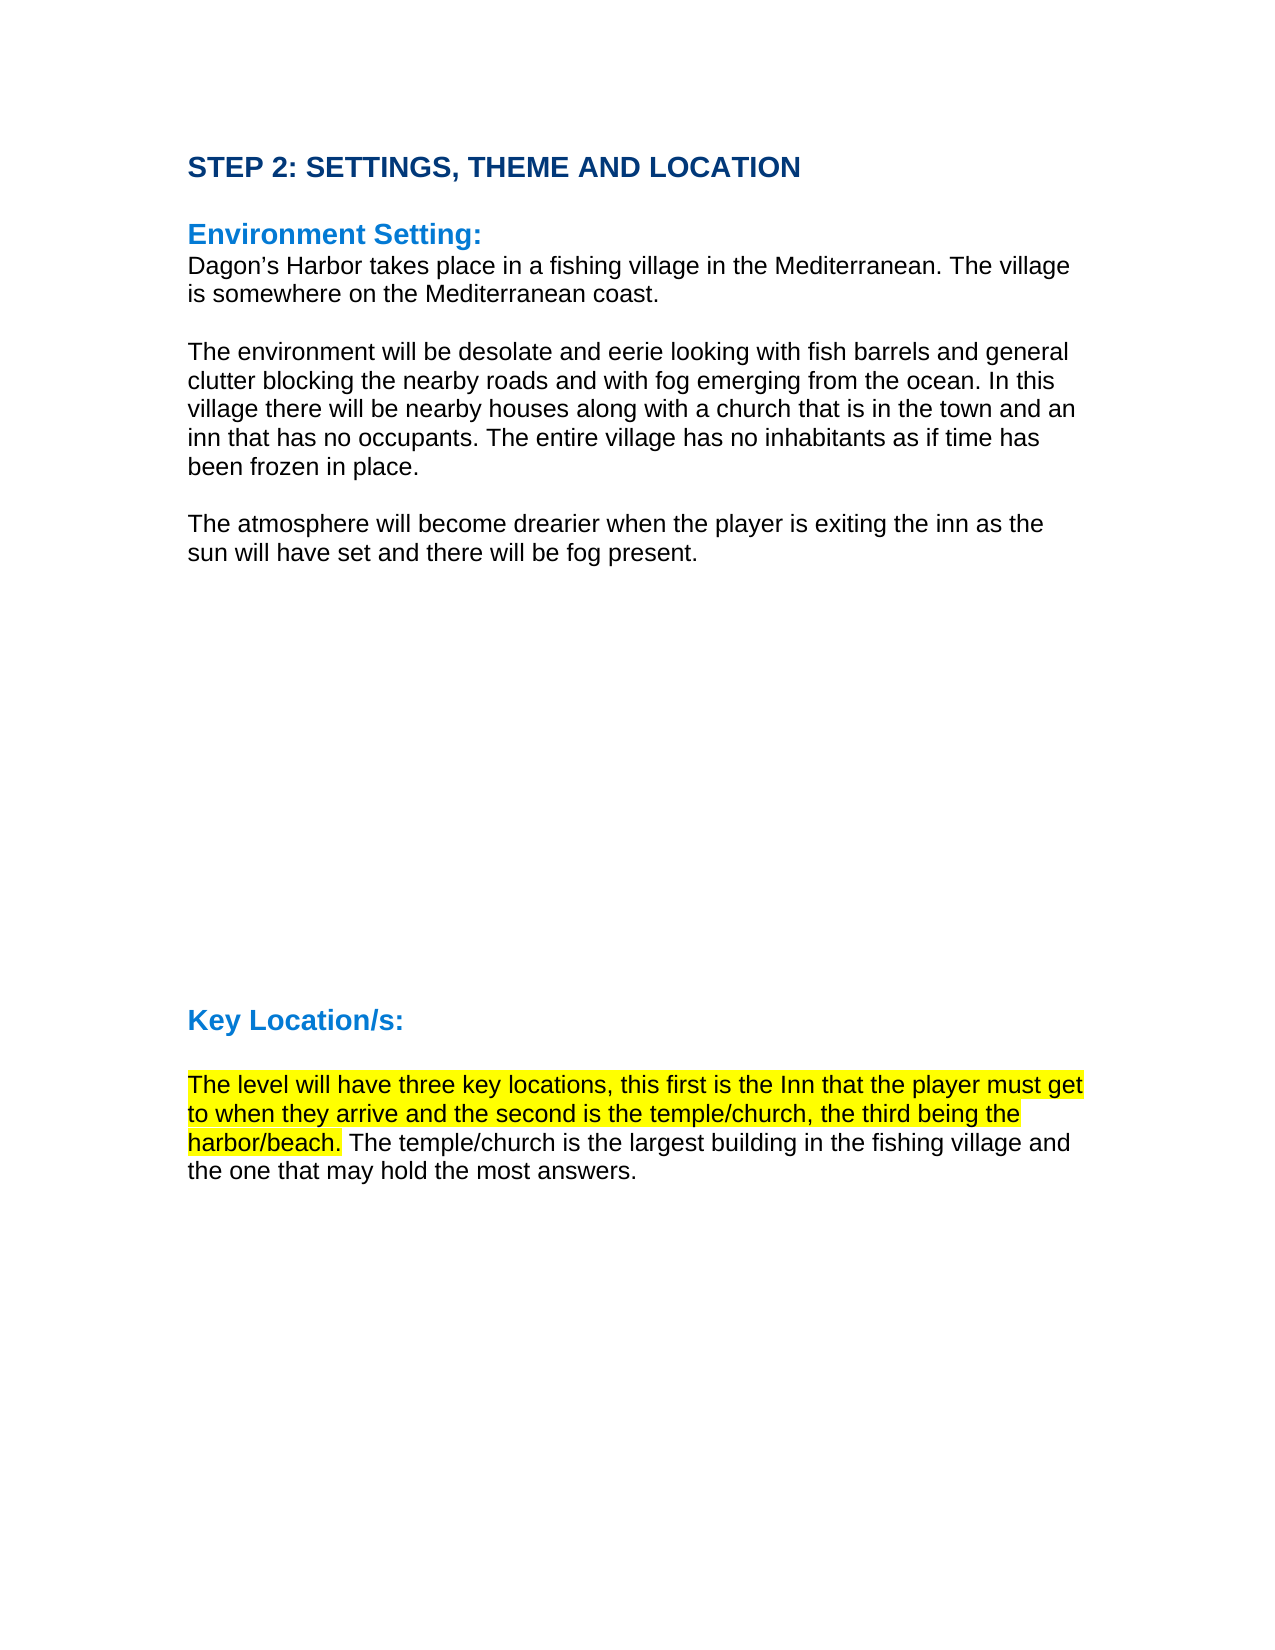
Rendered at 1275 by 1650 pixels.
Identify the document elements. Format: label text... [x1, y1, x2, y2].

subtitle The environment will be desolate and eerie looking with fish barrels and general clutter blocking the nearby roads and with fog emerging from the ocean. In this village there will be nearby houses along with a church that is in the town and an inn that has no occupants. The entire village has no inhabitants as if time has been frozen in place. [187, 337, 1087, 481]
subtitle The atmosphere will become drearier when the player is exiting the inn as the sun will have set and there will be fog present. [187, 509, 1087, 567]
subtitle Environment Setting: [187, 217, 1087, 251]
subtitle Key Location/s: [187, 1003, 1087, 1036]
text The level will have three key locations, this first is the Inn that the player must get to when they arrive and the second is the temple/church, the third being the harbor/beach. The temple/church is the largest building in the fishing village and the one that may hold the most answers. [187, 1070, 1087, 1185]
subtitle Dagon’s Harbor takes place in a fishing village in the Mediterranean. The village is somewhere on the Mediterranean coast. [187, 251, 1087, 308]
subtitle STEP 2: SETTINGS, THEME AND LOCATION [187, 150, 1087, 183]
